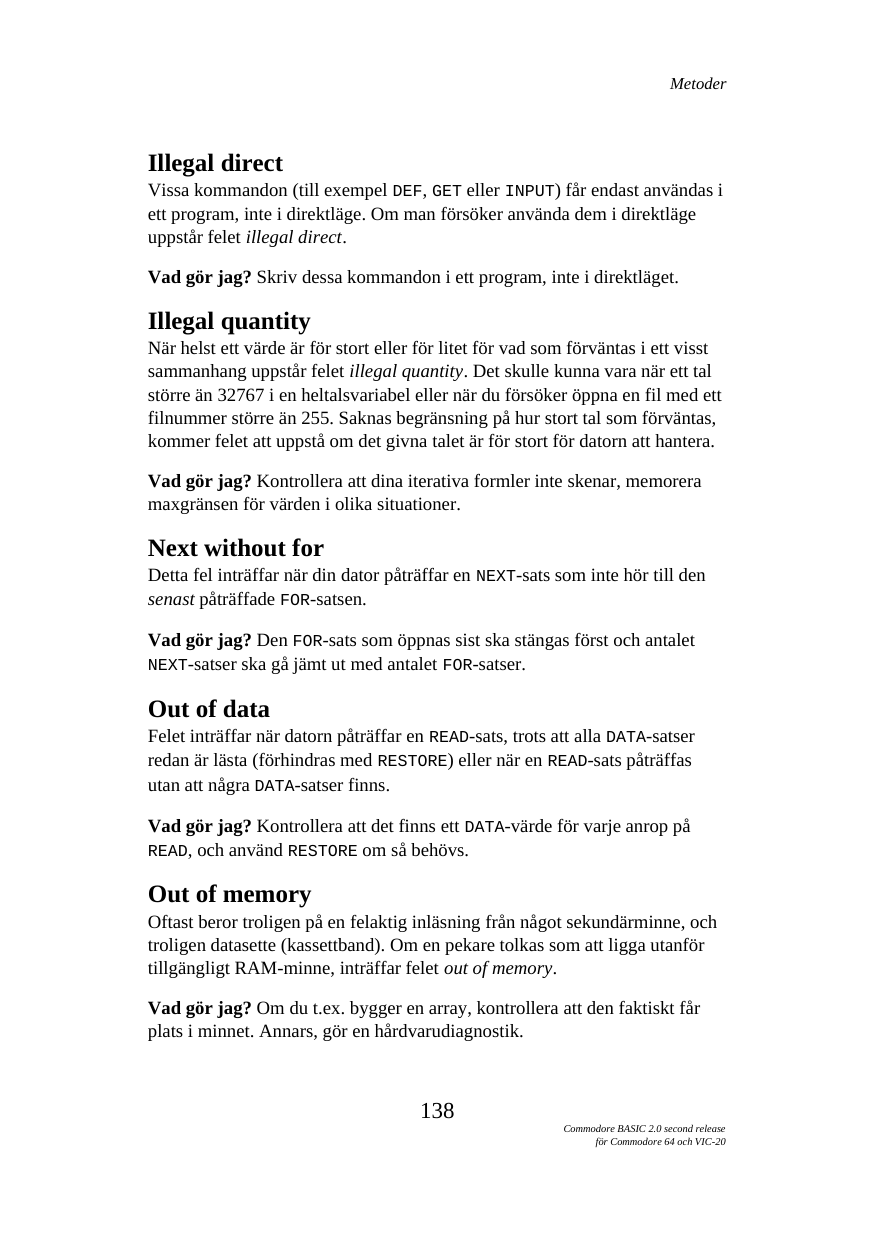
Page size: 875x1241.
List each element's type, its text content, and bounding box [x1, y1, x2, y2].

text Vissa kommandon (till exempel DEF, GET eller INPUT) får endast användas i ett program, inte i direktläge. Om man försöker använda dem i direktläge uppstår felet illegal direct. [148, 179, 726, 248]
text Vad gör jag? Om du t.ex. bygger en array, kontrollera att den faktiskt får plats i minnet. Annars, gör en hårdvarudiagnostik. [148, 997, 726, 1042]
text Detta fel inträffar när din dator påträffar en NEXT-sats som inte hör till den senast påträffade FOR-satsen. [148, 564, 726, 611]
text Vad gör jag? Kontrollera att det finns ett DATA-värde för varje anrop på READ, och använd RESTORE om så behövs. [148, 814, 726, 861]
subtitle Out of data [148, 694, 726, 723]
text Vad gör jag? Kontrollera att dina iterativa formler inte skenar, memorera maxgränsen för värden i olika situationer. [148, 470, 726, 514]
subtitle Next without for [148, 533, 726, 562]
text Vad gör jag? Den FOR-sats som öppnas sist ska stängas först och antalet NEXT-satser ska gå jämt ut med antalet FOR-satser. [148, 629, 726, 676]
subtitle Out of memory [148, 879, 726, 908]
text Felet inträffar när datorn påträffar en READ-sats, trots att alla DATA-satser redan är lästa (förhindras med RESTORE) eller när en READ-sats påträffas utan att några DATA-satser finns. [148, 725, 726, 796]
text Vad gör jag? Skriv dessa kommandon i ett program, inte i direktläget. [148, 266, 726, 288]
subtitle Illegal quantity [148, 306, 726, 335]
text Oftast beror troligen på en felaktig inläsning från något sekundärminne, och troligen datasette (kassettband). Om en pekare tolkas som att ligga utanför tillgängligt RAM-minne, inträffar felet out of memory. [148, 911, 726, 979]
text När helst ett värde är för stort eller för litet för vad som förväntas i ett visst sammanhang uppstår felet illegal quantity. Det skulle kunna vara när ett tal större än 32767 i en heltalsvariabel eller när du försöker öppna en fil med ett filnummer större än 255. Saknas begränsning på hur stort tal som förväntas, kommer felet att uppstå om det givna talet är för stort för datorn att hantera. [148, 337, 726, 451]
subtitle Illegal direct [148, 148, 726, 176]
